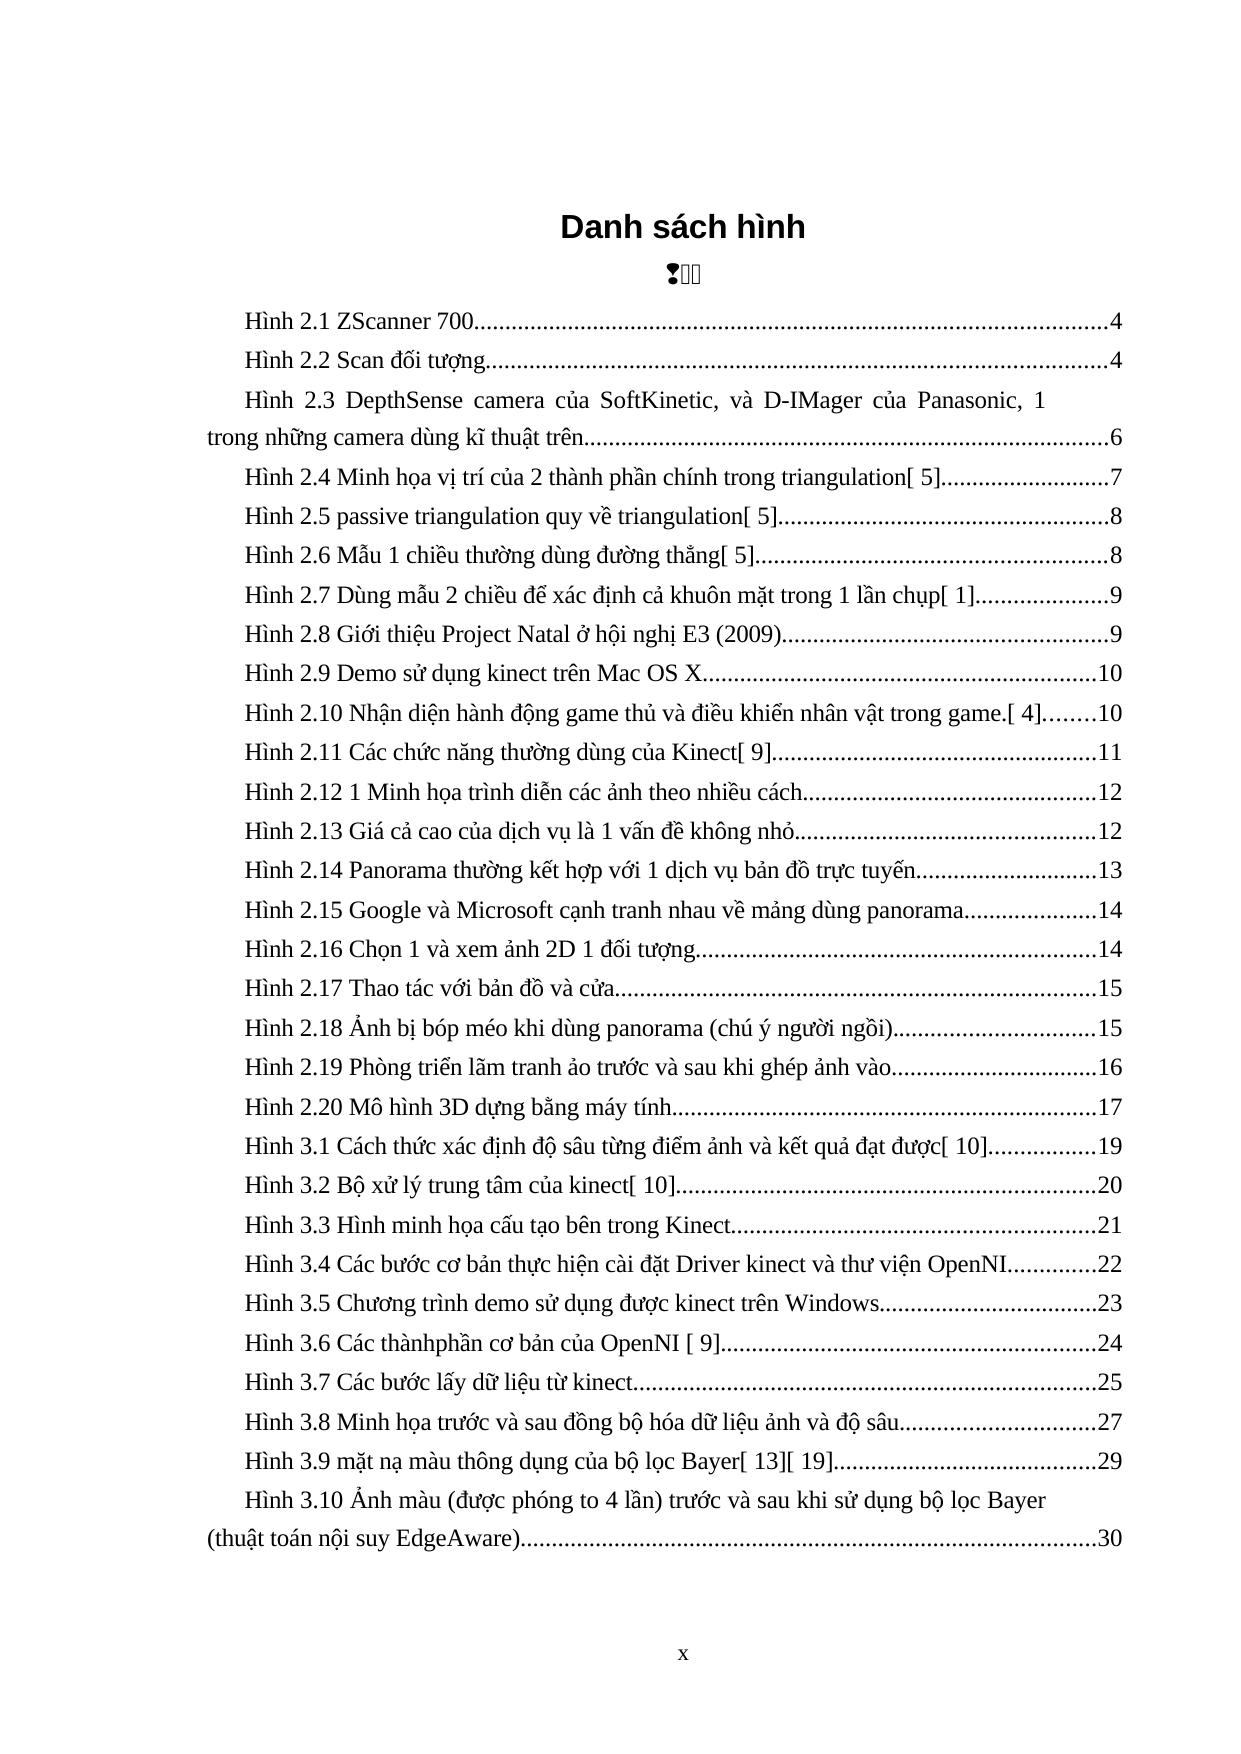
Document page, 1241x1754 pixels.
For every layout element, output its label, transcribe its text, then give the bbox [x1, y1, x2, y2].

text Hình 3.8 Minh họa trước và sau đồng bộ hóa dữ liệu ảnh và độ sâu. 27 [207, 1407, 1047, 1435]
text Hình 2.8 Giới thiệu Project Natal ở hội nghị E3 (2009) 9 [207, 619, 1047, 648]
text Hình 2.14 Panorama thường kết hợp với 1 dịch vụ bản đồ trực tuyến 13 [207, 855, 1047, 884]
text Hình 3.4 Các bước cơ bản thực hiện cài đặt Driver kinect và thư viện OpenNI 22 [207, 1249, 1047, 1278]
text Hình 3.2 Bộ xử lý trung tâm của kinect[ 10] 20 [207, 1170, 1047, 1199]
text Hình 3.9 mặt nạ màu thông dụng của bộ lọc Bayer[ 13][ 19] 29 [207, 1446, 1047, 1475]
text Hình 3.7 Các bước lấy dữ liệu từ kinect 25 [207, 1367, 1047, 1396]
text Hình 2.10 Nhận diện hành động game thủ và điều khiển nhân vật trong game.[ 4] 10 [207, 698, 1047, 727]
text Hình 2.19 Phòng triển lãm tranh ảo trước và sau khi ghép ảnh vào 16 [207, 1052, 1047, 1081]
text Hình 2.13 Giá cả cao của dịch vụ là 1 vấn đề không nhỏ. 12 [207, 816, 1047, 845]
text Hình 2.1 ZScanner 700 4 [207, 306, 1047, 335]
text Hình 2.17 Thao tác với bản đồ và cửa 15 [207, 973, 1047, 1002]
text Hình 2.16 Chọn 1 và xem ảnh 2D 1 đối tượng 14 [207, 934, 1047, 963]
text Hình 2.4 Minh họa vị trí của 2 thành phần chính trong triangulation[ 5] 7 [207, 462, 1047, 490]
text Hình 3.3 Hình minh họa cấu tạo bên trong Kinect 21 [207, 1210, 1047, 1238]
text Hình 2.6 Mẫu 1 chiều thường dùng đường thẳng[ 5] 8 [207, 540, 1047, 569]
text Hình 2.7 Dùng mẫu 2 chiều để xác định cả khuôn mặt trong 1 lần chụp[ 1] 9 [207, 580, 1047, 608]
text Hình 2.9 Demo sử dụng kinect trên Mac OS X 10 [207, 658, 1047, 687]
text Hình 2.2 Scan đối tượng 4 [207, 346, 1047, 374]
text Hình 2.15 Google và Microsoft cạnh tranh nhau về mảng dùng panorama 14 [207, 895, 1047, 923]
text Hình 3.6 Các thànhphần cơ bản của OpenNI [ 9]. 24 [207, 1328, 1047, 1357]
text Hình 3.5 Chương trình demo sử dụng được kinect trên Windows. 23 [207, 1288, 1047, 1317]
text Hình 3.10 Ảnh màu (được phóng to 4 lần) trước và sau khi sử dụng bộ lọc Bayer (thuật toán nội suy EdgeAware) 30 [207, 1485, 1047, 1551]
text Hình 2.3 DepthSense camera của SoftKinetic, và D-IMager của Panasonic, 1 trong những camera dùng kĩ thuật trên. 6 [207, 385, 1047, 451]
text Hình 2.18 Ảnh bị bóp méo khi dùng panorama (chú ý người ngồi). 15 [207, 1013, 1047, 1042]
text Hình 2.20 Mô hình 3D dựng bằng máy tính. 17 [207, 1092, 1047, 1120]
text Hình 2.12 1 Minh họa trình diễn các ảnh theo nhiều cách. 12 [207, 777, 1047, 805]
text Danh sách hình [207, 207, 1122, 245]
text Hình 2.5 passive triangulation quy về triangulation[ 5] 8 [207, 501, 1047, 530]
text Hình 3.1 Cách thức xác định độ sâu từng điểm ảnh và kết quả đạt được[ 10] 19 [207, 1131, 1047, 1160]
text Hình 2.11 Các chức năng thường dùng của Kinect[ 9] 11 [207, 737, 1047, 766]
